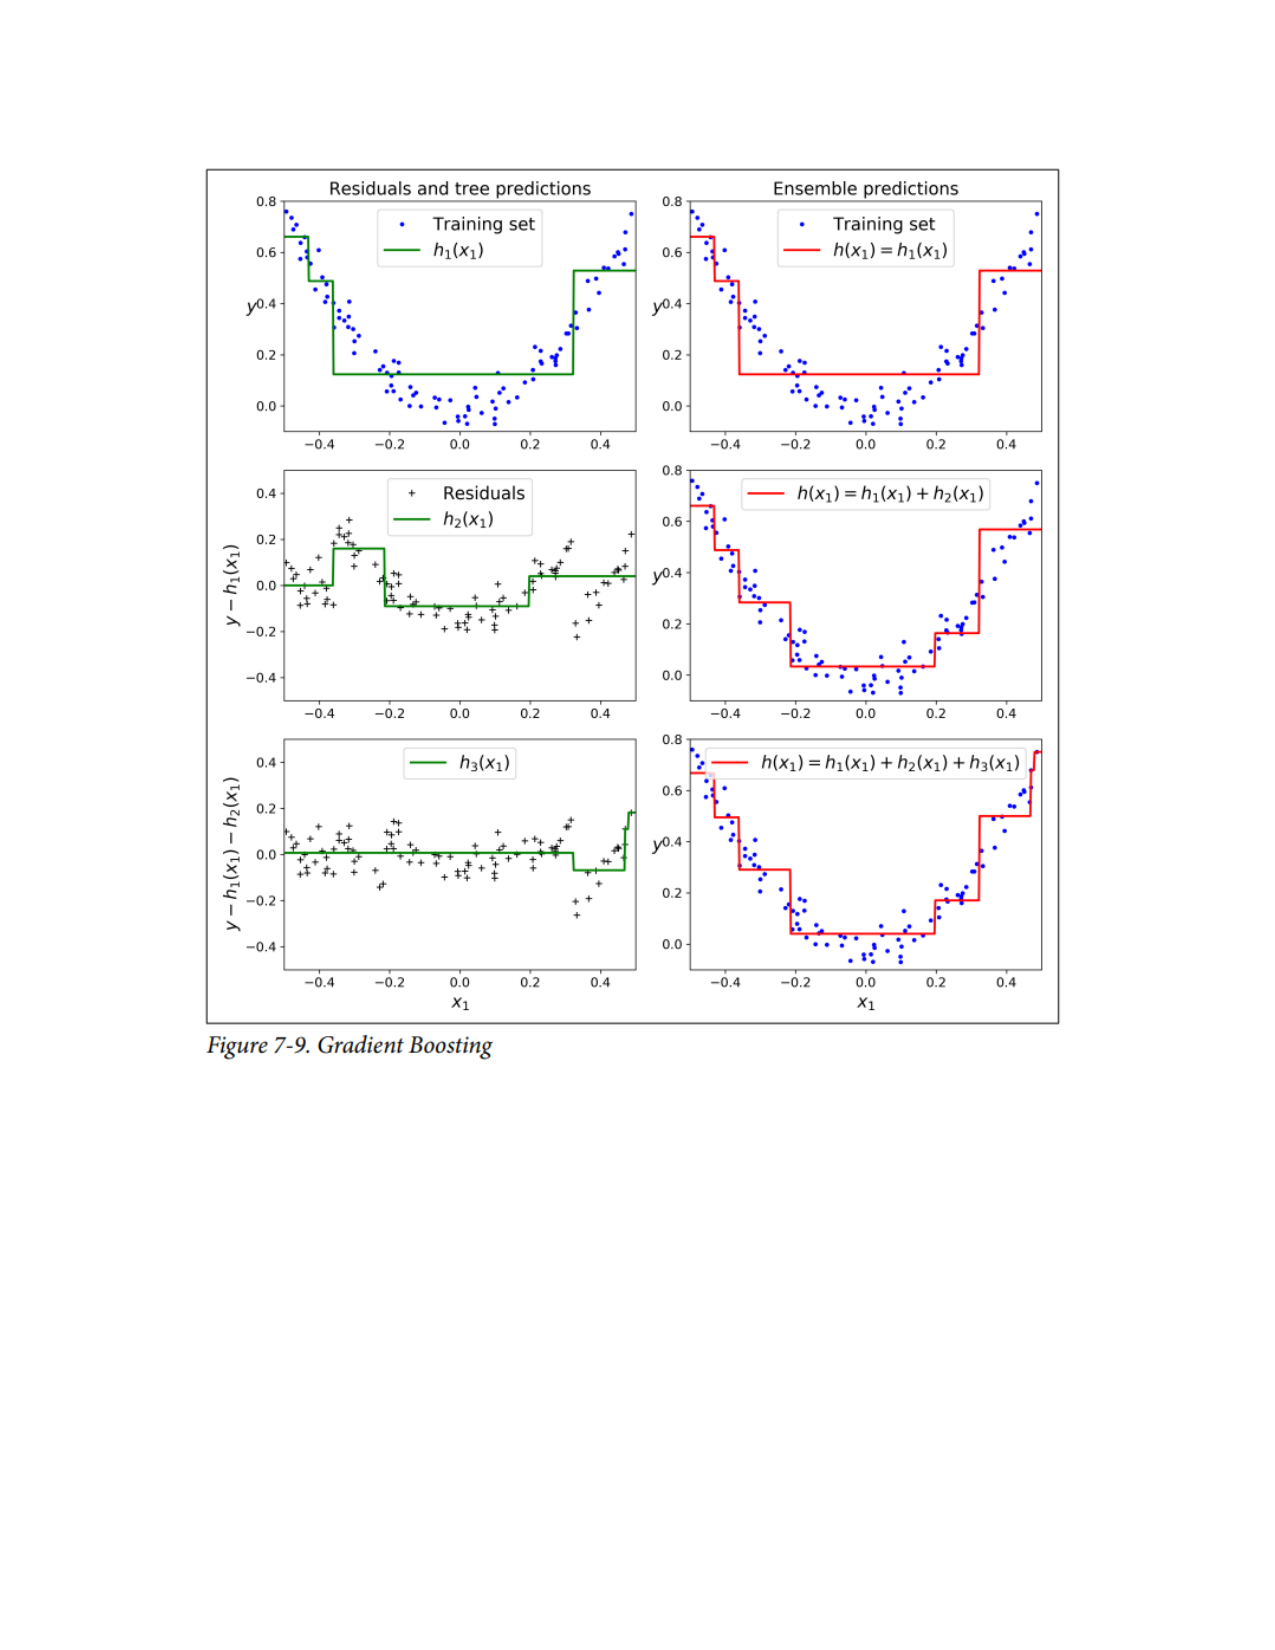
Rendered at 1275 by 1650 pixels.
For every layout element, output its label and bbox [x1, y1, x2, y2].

picture [177, 147, 1098, 1067]
